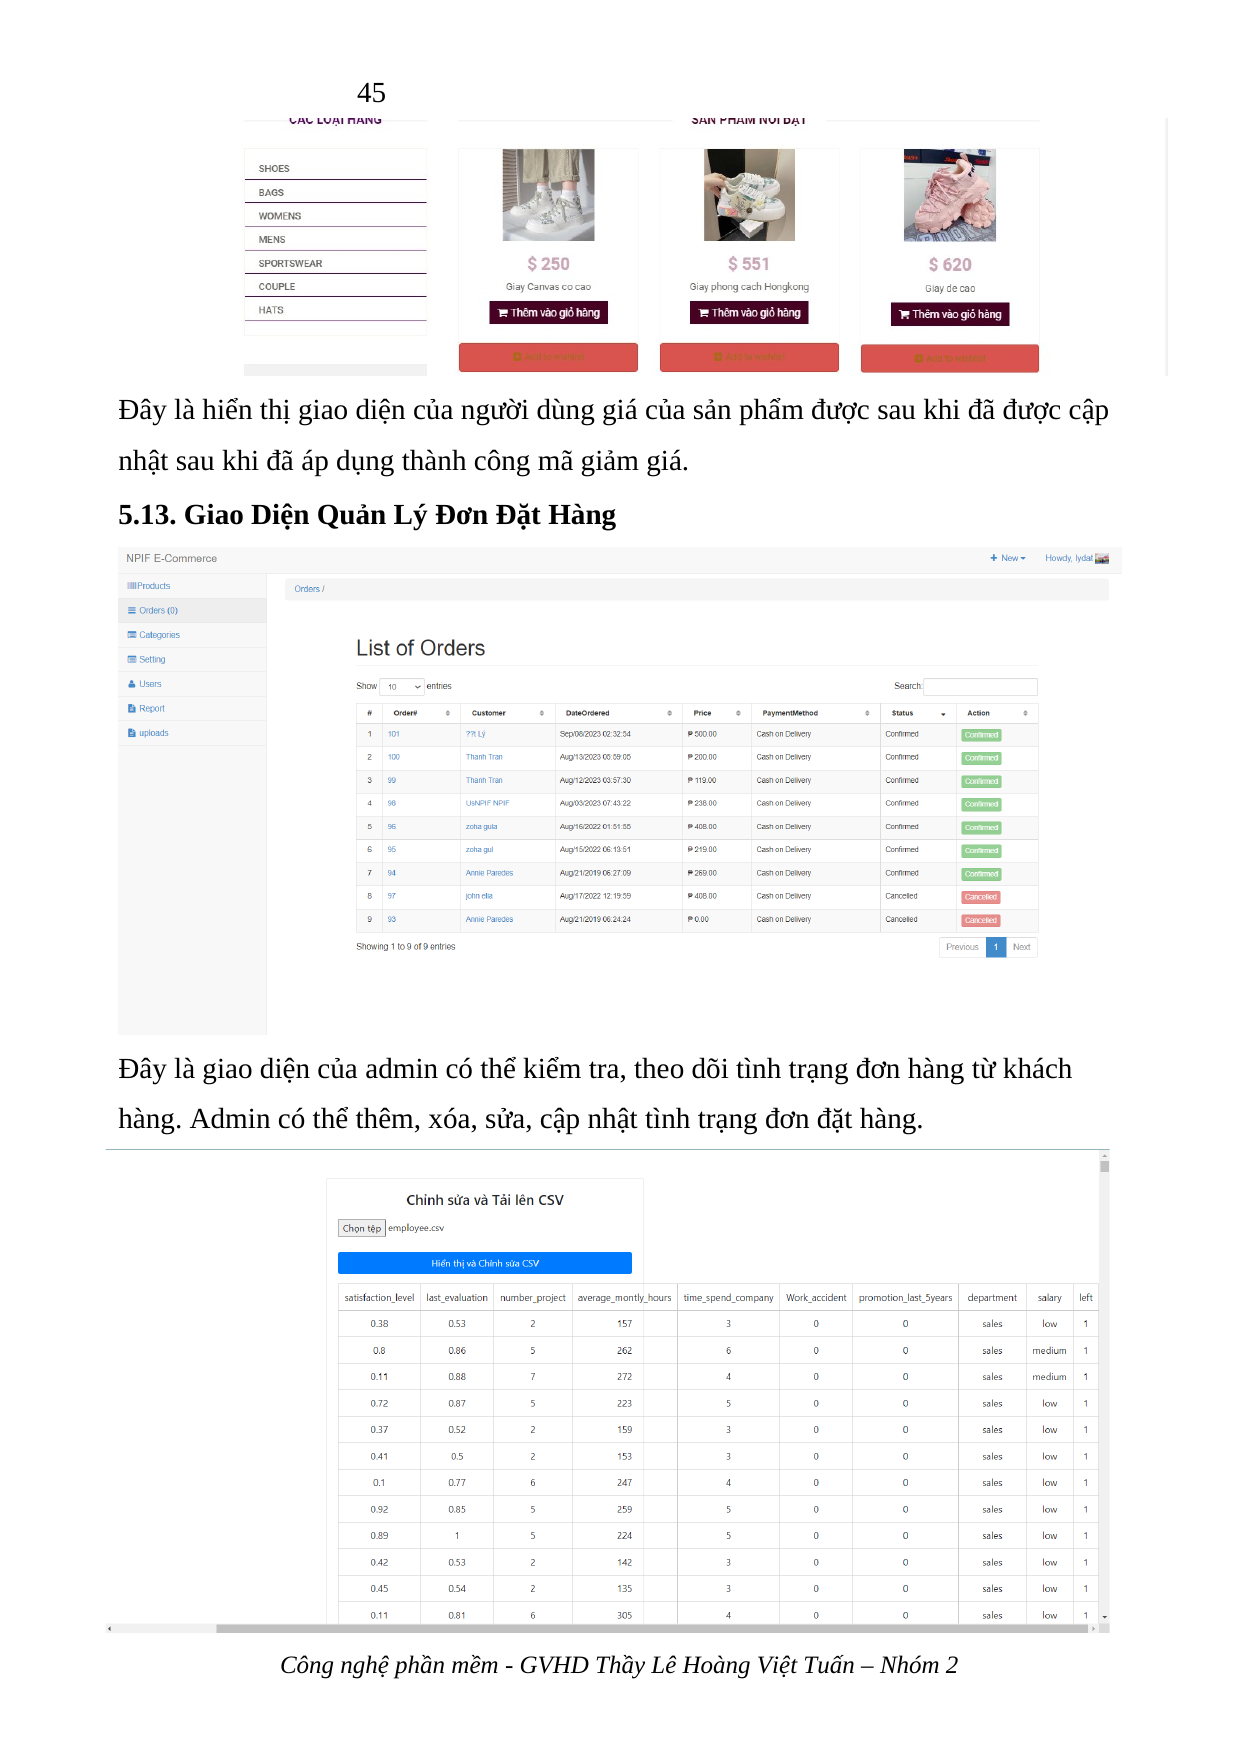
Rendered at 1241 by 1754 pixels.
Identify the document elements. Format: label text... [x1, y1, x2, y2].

picture [118, 118, 1169, 376]
text Đây là giao diện của admin có thể kiểm tra, theo dõi tình trạng đơn hàng từ khách hàng. Admin có thể thêm, xóa, sửa, cập nhật tình trạng đơn đặt hàng. [118, 1051, 1122, 1135]
subtitle 5.13. Giao Diện Quản Lý Đơn Đặt Hàng [118, 497, 1122, 531]
text Đây là hiển thị giao diện của người dùng giá của sản phẩm được sau khi đã được cập nhật sau khi đã áp dụng thành công mã giảm giá. [118, 392, 1122, 476]
picture [105, 1149, 1110, 1633]
picture [118, 547, 1123, 1035]
